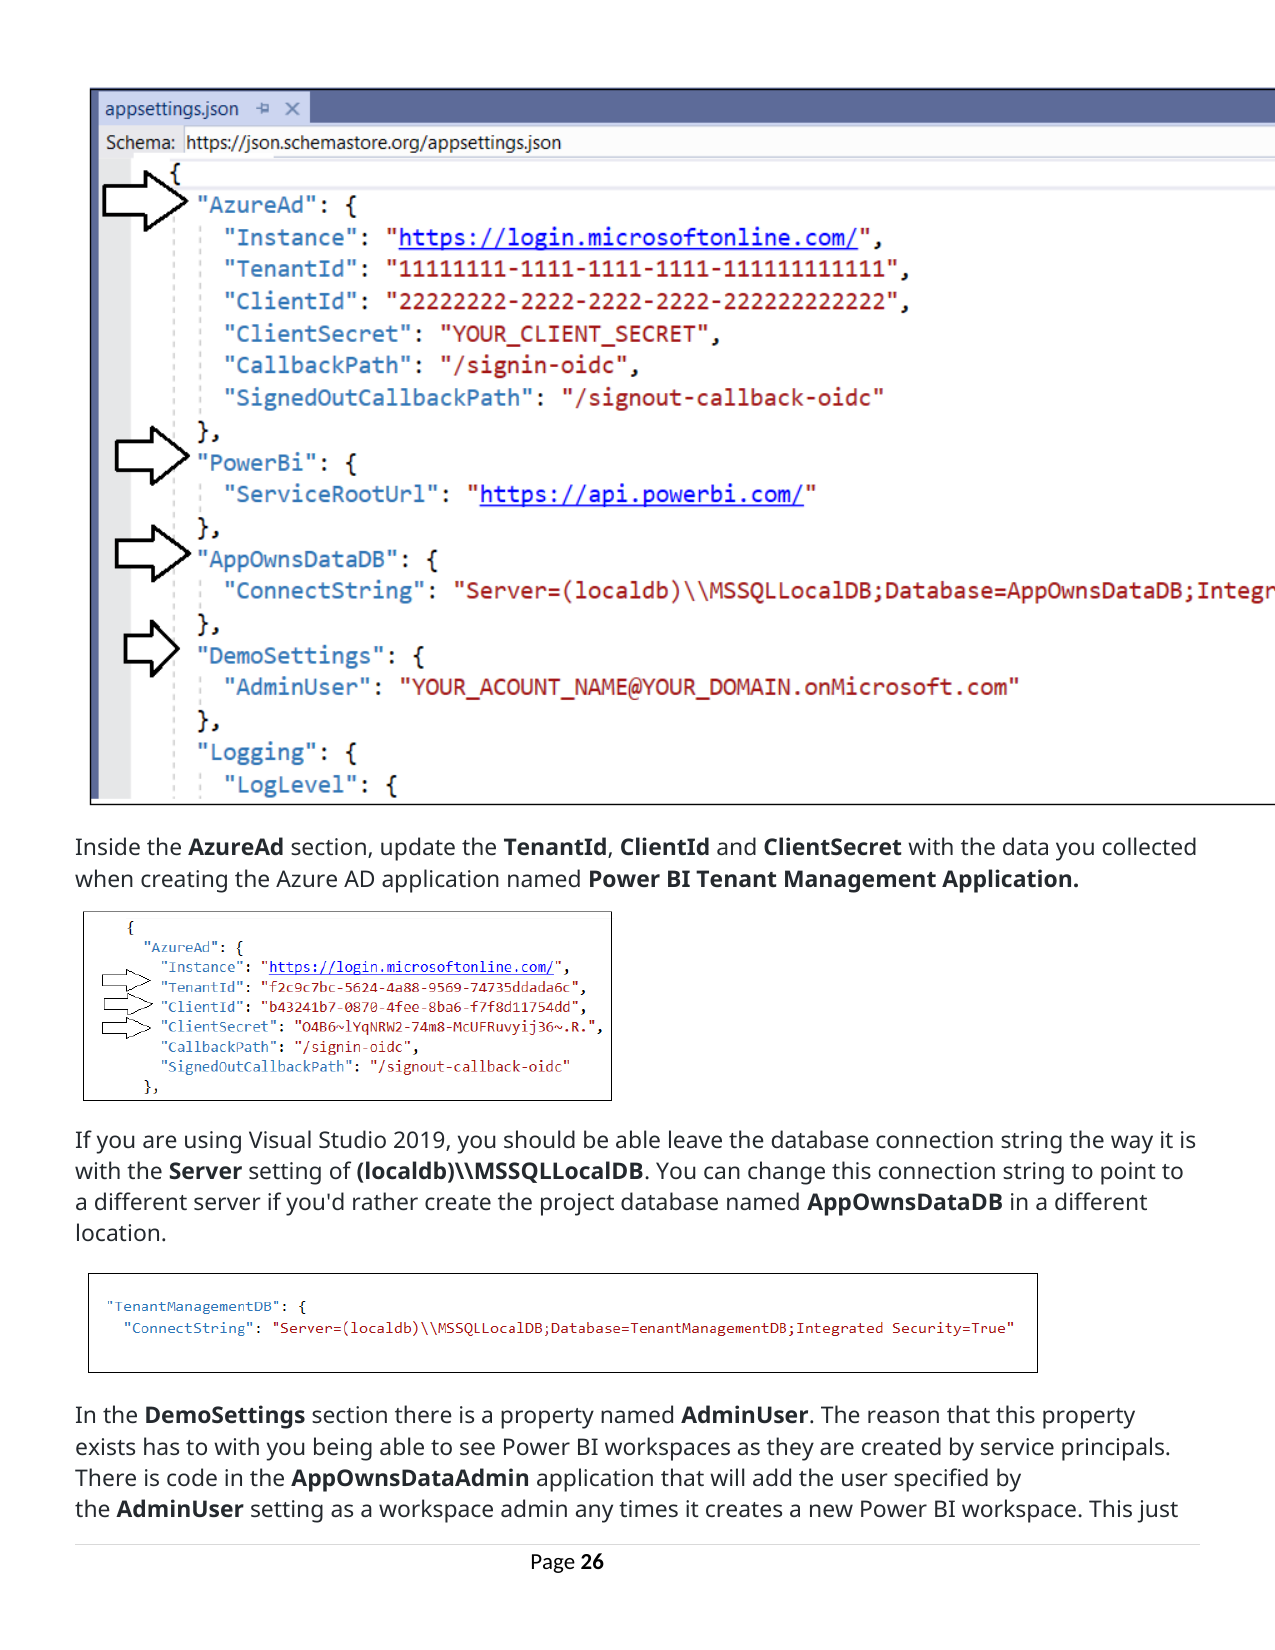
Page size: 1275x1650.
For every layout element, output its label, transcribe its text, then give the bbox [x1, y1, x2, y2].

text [75, 1399, 1200, 1524]
text If you are using Visual Studio 2019, you should be able leave the database connection string the way it is with the Server setting of (localdb)\\MSSQLLocalDB. You can change this connection string to point to a different server if you'd rather create the project database named AppOwnsDataDB in a different location. [75, 1123, 1200, 1248]
picture [75, 906, 615, 1111]
picture [75, 1261, 1050, 1387]
picture [75, 75, 1275, 819]
text Inside the AzureAd section, update the TenantId, ClientId and ClientSecret with the data you collected when creating the Azure AD application named Power BI Tenant Management Application. [75, 831, 1200, 894]
